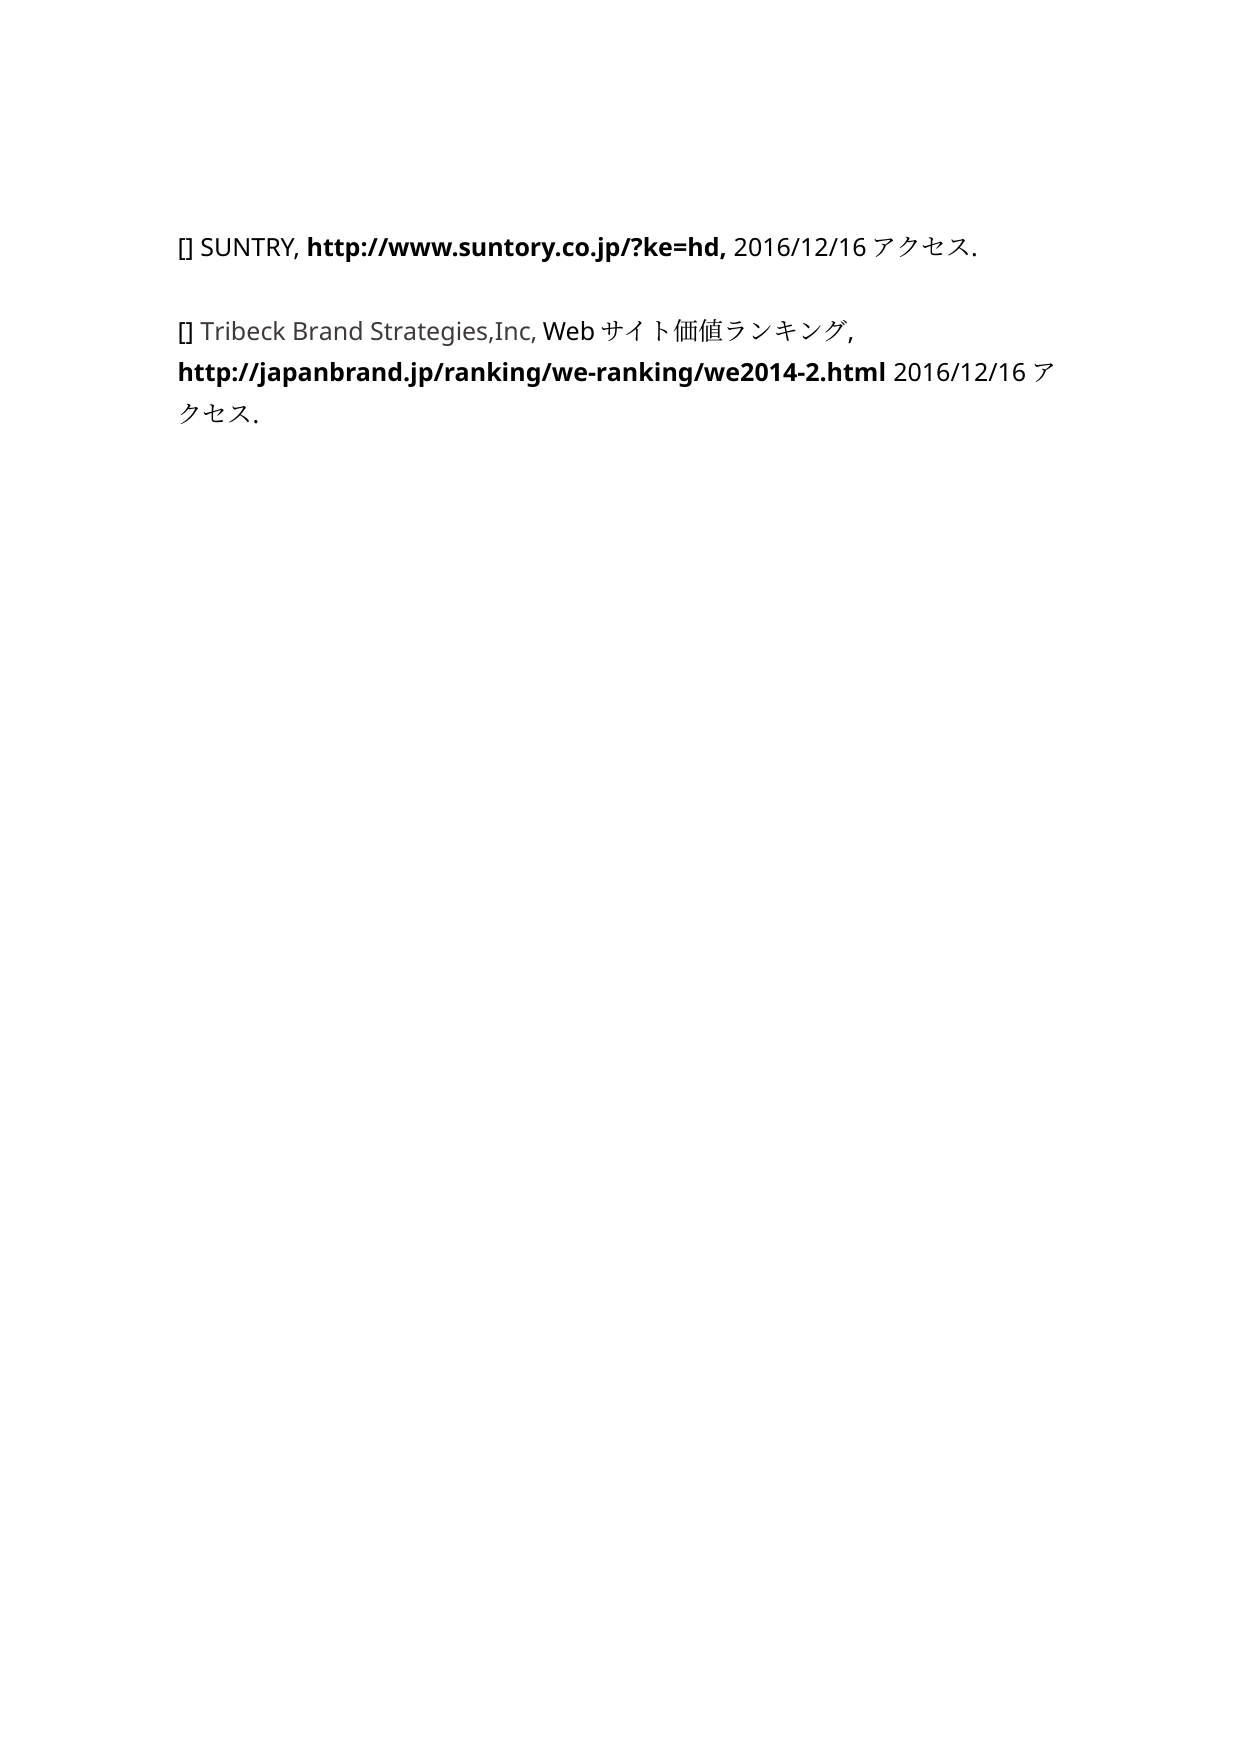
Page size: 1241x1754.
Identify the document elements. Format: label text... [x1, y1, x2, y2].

text [] Tribeck Brand Strategies,Inc, Webサイト価値ランキング, http://japanbrand.jp/ranking/we-ranking/we2014-2.html 2016/12/16アクセス. [177, 308, 1063, 433]
text [] SUNTRY, http://www.suntory.co.jp/?ke=hd, 2016/12/16アクセス. [177, 225, 1063, 267]
